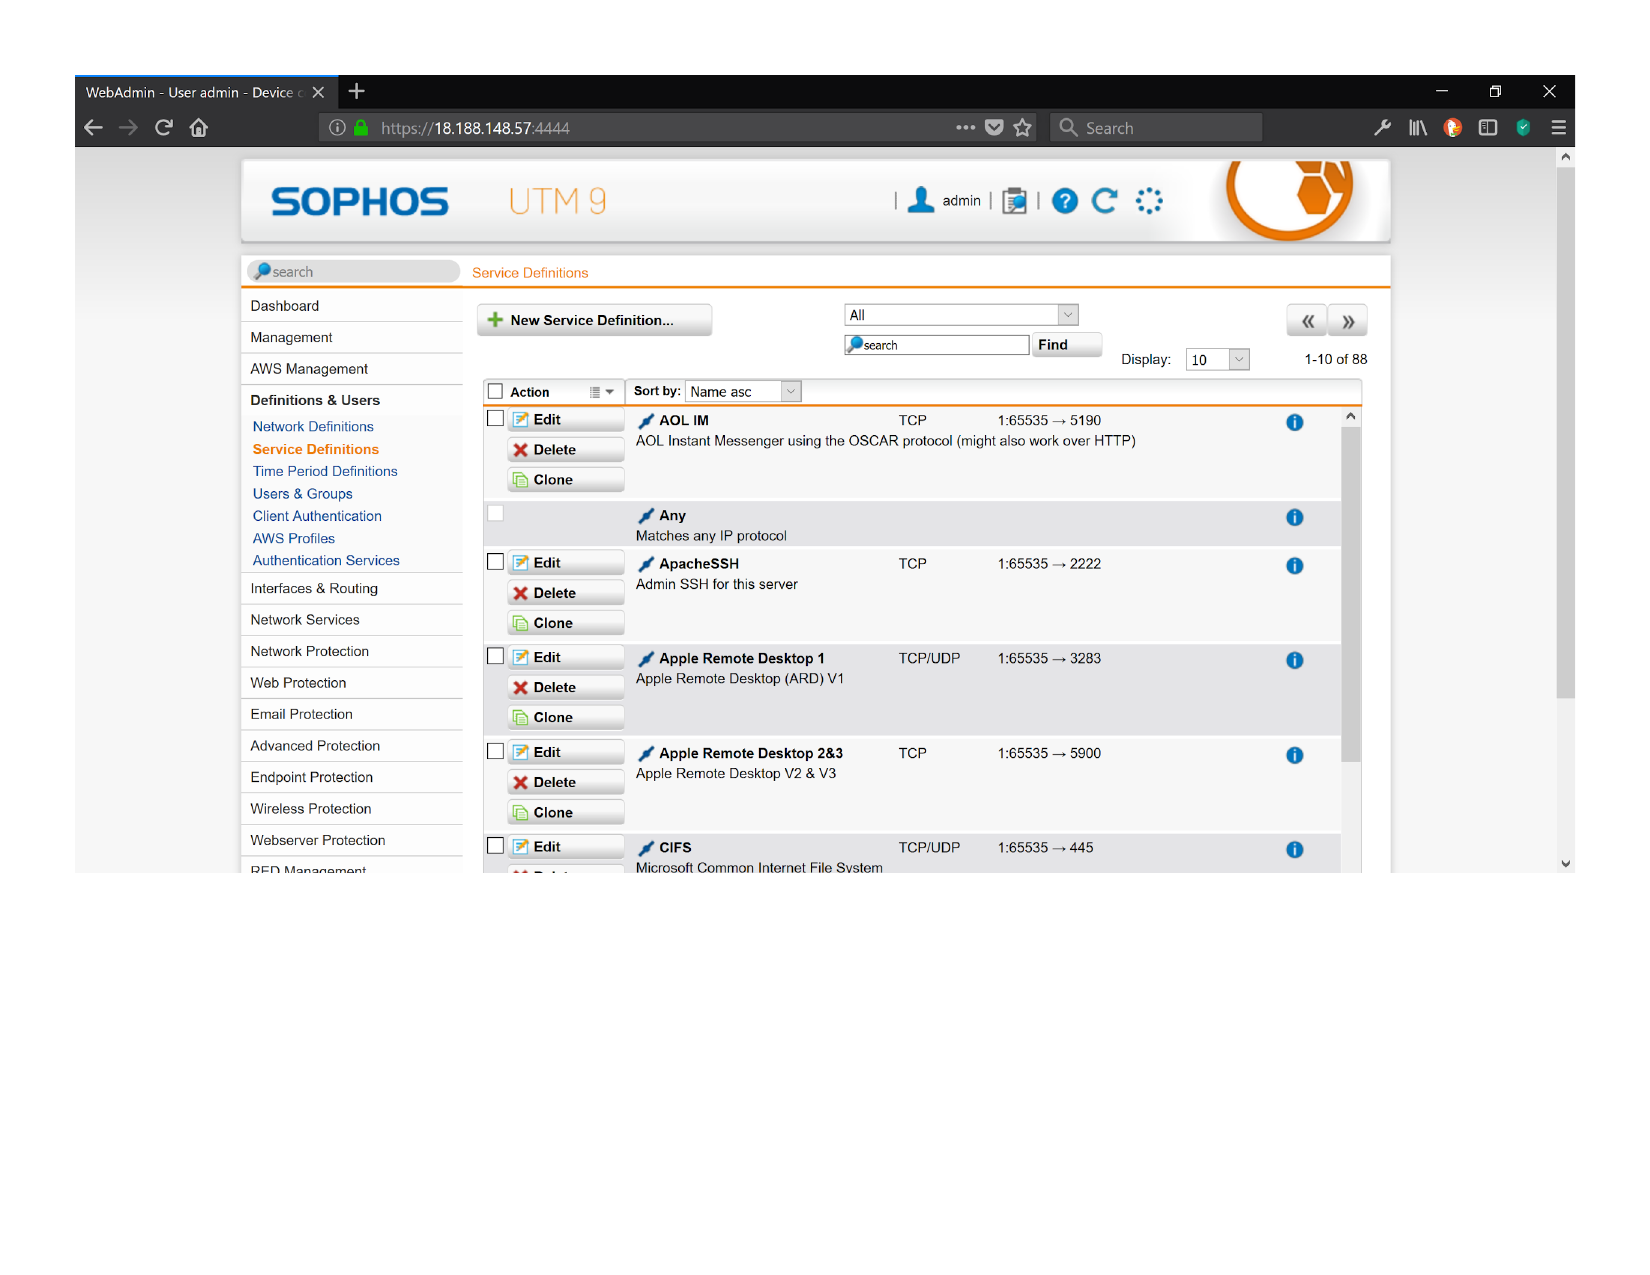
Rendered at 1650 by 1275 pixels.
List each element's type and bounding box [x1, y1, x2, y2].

picture [75, 75, 1575, 873]
